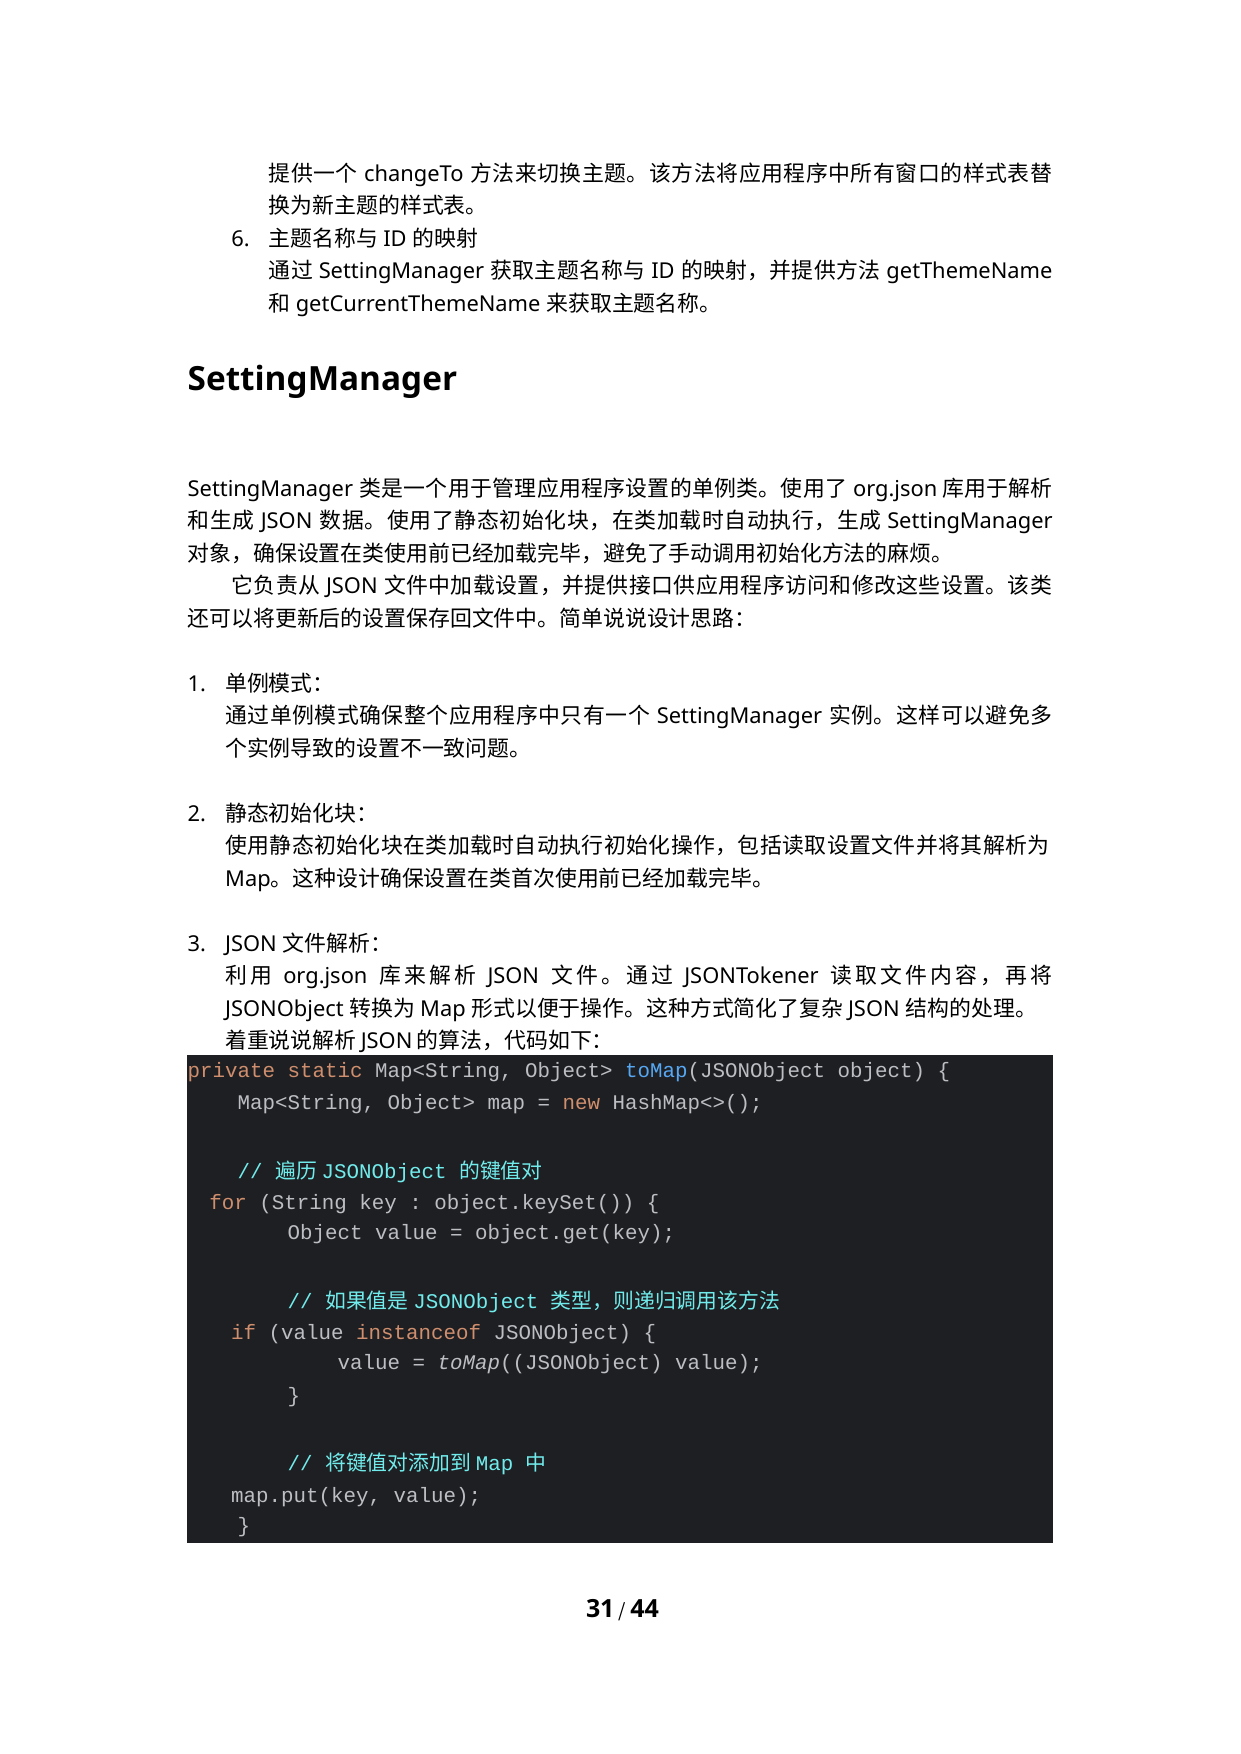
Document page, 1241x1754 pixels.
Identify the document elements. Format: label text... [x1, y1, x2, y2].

text 通过单例模式确保整个应用程序中只有一个 SettingManager 实例。这样可以避免多个实例导致的设置不一致问题。 [225, 698, 1053, 763]
text SettingManager 类是一个用于管理应用程序设置的单例类。使用了org.json库用于解析和生成 JSON 数据。使用了静态初始化块，在类加载时自动执行，生成SettingManager对象，确保设置在类使用前已经加载完毕，避免了手动调用初始化方法的麻烦。 [187, 470, 1053, 568]
text 利用 org.json 库来解析 JSON 文件。通过 JSONTokener 读取文件内容，再将 JSONObject 转换为 Map 形式以便于操作。这种方式简化了复杂 JSON 结构的处理。 [225, 958, 1053, 1023]
list 通过 SettingManager 获取主题名称与 ID 的映射，并提供方法 getThemeName 和 getCurrentThemeName 来获取主题名称。 [269, 253, 1053, 318]
list 静态初始化块： [187, 795, 1053, 828]
list JSON 文件解析： [187, 925, 1053, 958]
list 提供一个 changeTo 方法来切换主题。该方法将应用程序中所有窗口的样式表替换为新主题的样式表。 [269, 156, 1053, 221]
list 主题名称与 ID 的映射 [231, 221, 1053, 253]
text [187, 1055, 1053, 1543]
subtitle SettingManager [187, 345, 1053, 410]
text 使用静态初始化块在类加载时自动执行初始化操作，包括读取设置文件并将其解析为 Map。这种设计确保设置在类首次使用前已经加载完毕。 [225, 828, 1053, 893]
text 它负责从 JSON 文件中加载设置，并提供接口供应用程序访问和修改这些设置。该类还可以将更新后的设置保存回文件中。简单说说设计思路： [187, 568, 1053, 633]
list 单例模式： [187, 665, 1053, 698]
text 着重说说解析JSON的算法，代码如下： [225, 1023, 1053, 1055]
